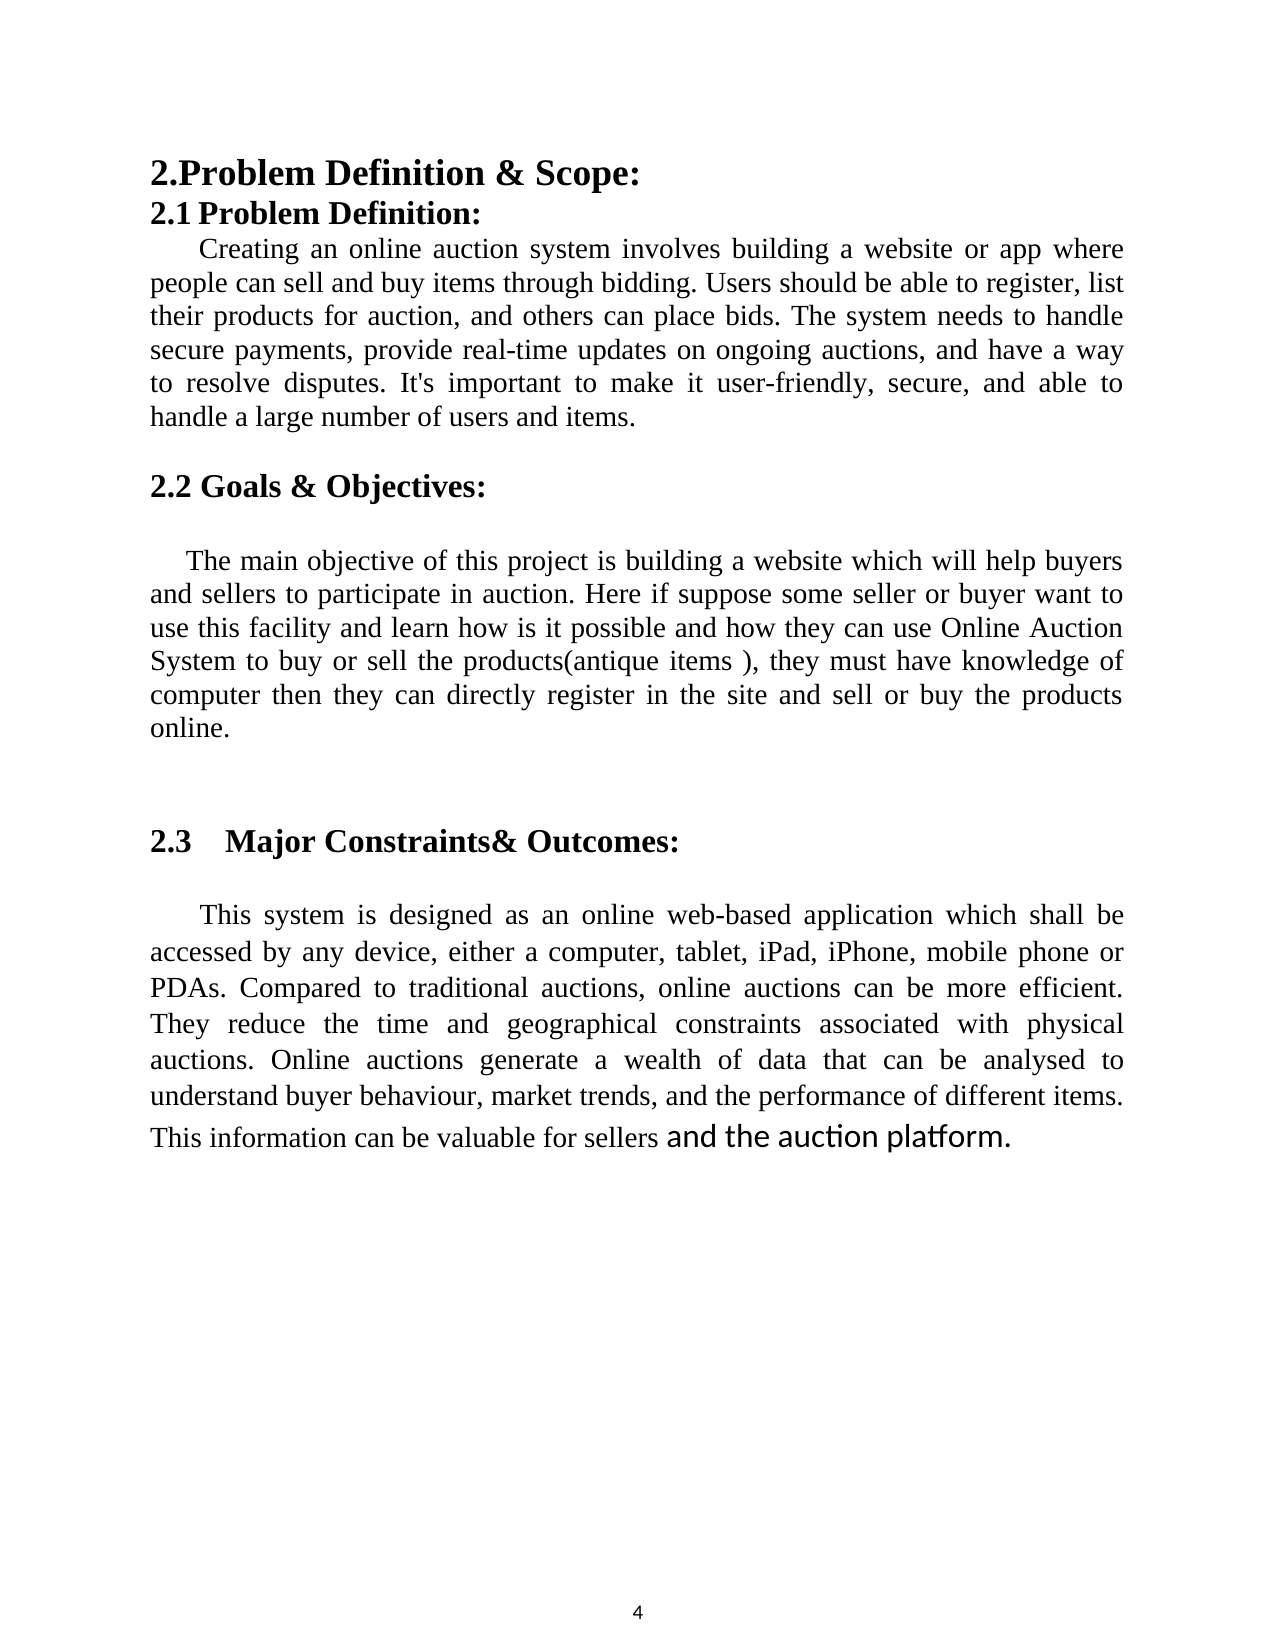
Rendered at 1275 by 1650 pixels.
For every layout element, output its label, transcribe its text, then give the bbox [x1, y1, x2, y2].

text 2.1 Problem Definition: [150, 193, 1125, 231]
list Major Constraints& Outcomes: [150, 821, 1125, 859]
text This system is designed as an online web-based application which shall be accessed by any device, either a computer, tablet, iPad, iPhone, mobile phone or PDAs. Compared to traditional auctions, online auctions can be more efficient. They reduce the time and geographical constraints associated with physical auctions. Online auctions generate a wealth of data that can be analysed to understand buyer behaviour, market trends, and the performance of different items. This information can be valuable for sellers and the auction platform. [150, 897, 1125, 1156]
text 2.Problem Definition & Scope: [150, 150, 1125, 193]
text The main objective of this project is building a website which will help buyers and sellers to participate in auction. Here if suppose some seller or buyer want to use this facility and learn how is it possible and how they can use Online Auction System to buy or sell the products(antique items ), they must have knowledge of computer then they can directly register in the site and sell or buy the products online. [150, 543, 1125, 744]
text Creating an online auction system involves building a website or app where people can sell and buy items through bidding. Users should be able to register, list their products for auction, and others can place bids. The system needs to handle secure payments, provide real-time updates on ongoing auctions, and have a way to resolve disputes. It's important to make it user-friendly, secure, and able to handle a large number of users and items. [150, 231, 1125, 433]
text 2.2 Goals & Objectives: [150, 466, 1125, 504]
